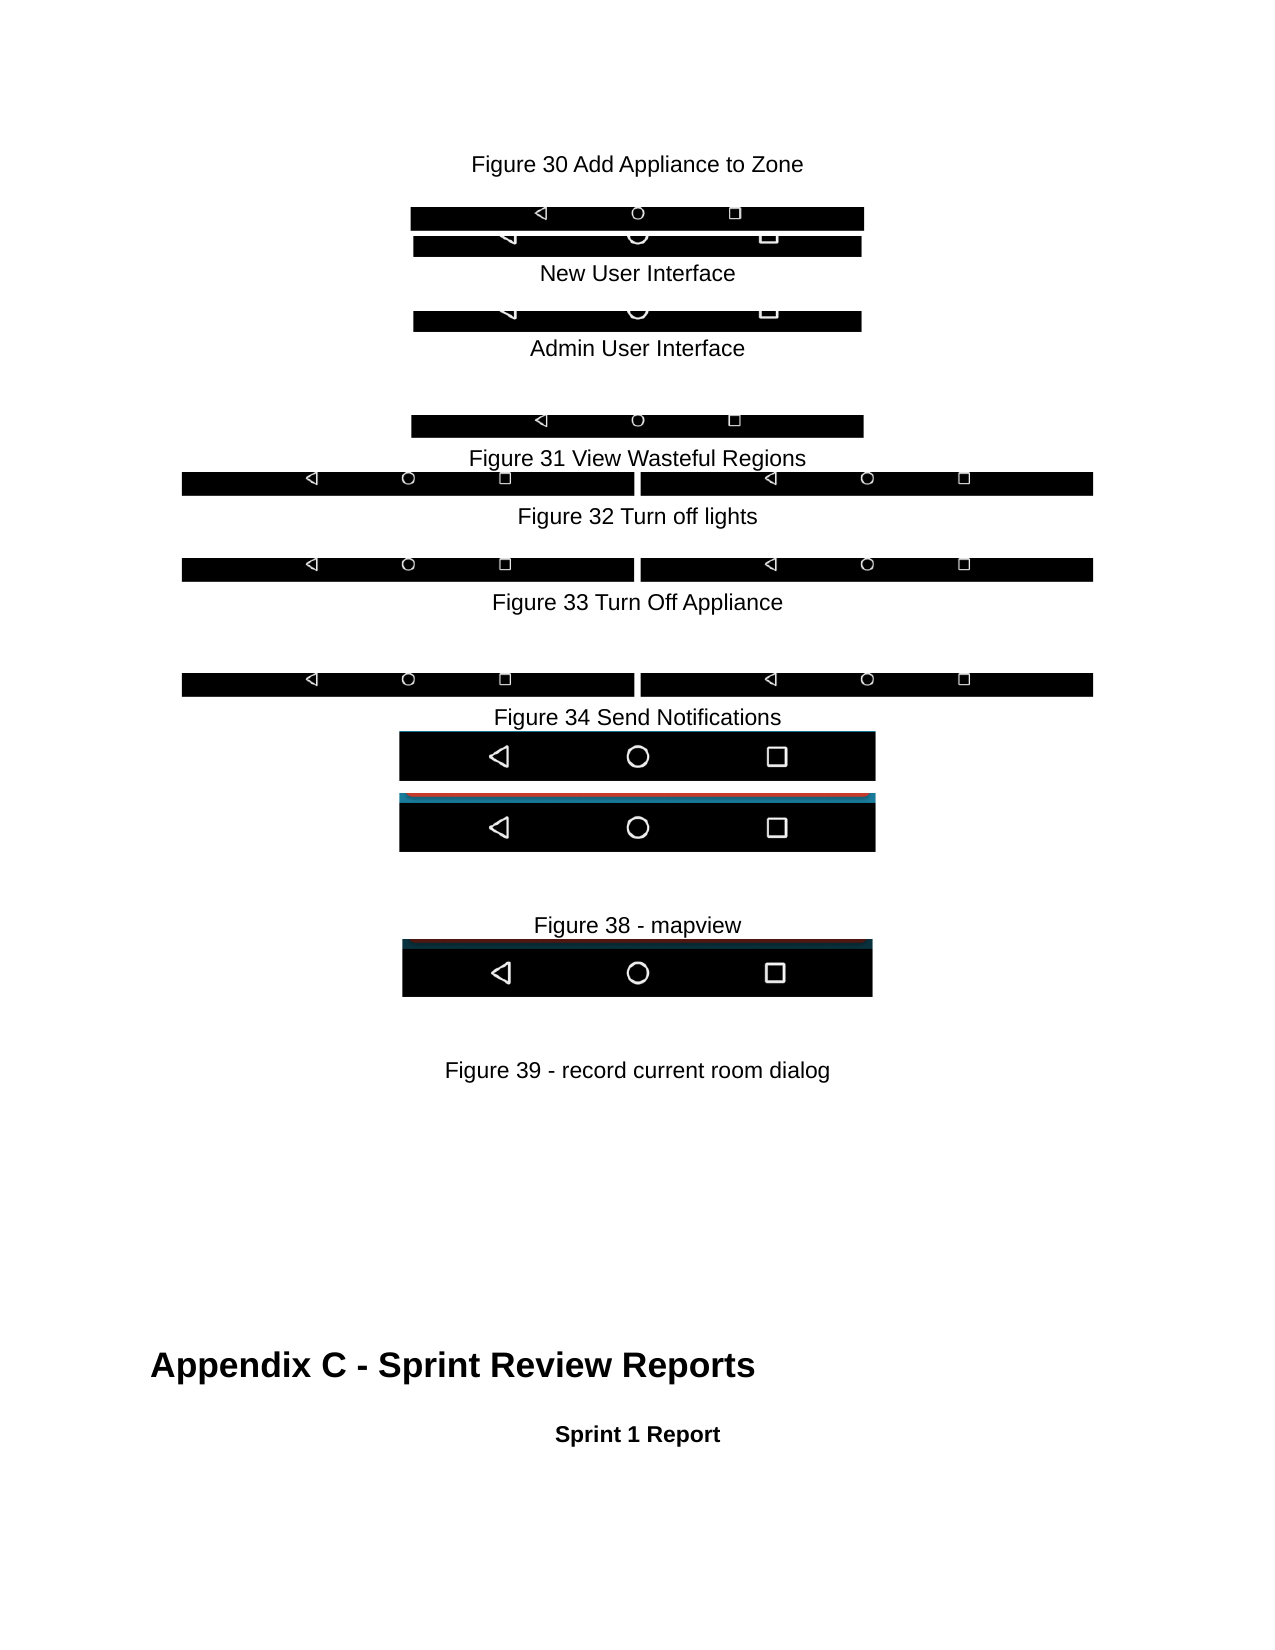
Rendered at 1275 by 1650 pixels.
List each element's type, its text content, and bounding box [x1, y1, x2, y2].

text Figure 39 - record current room dialog [150, 1056, 1125, 1084]
text Figure 33 Turn Off Appliance [150, 587, 1125, 616]
text Figure 34 Send Notifications [150, 702, 1125, 731]
text Figure 38 - mapview [150, 910, 1125, 939]
text Figure 31 View Wasteful Regions [150, 444, 1125, 472]
text Appendix C - Sprint Review Reports [150, 1354, 1125, 1383]
text Figure 30 Add Appliance to Zone [150, 150, 1125, 179]
text Admin User Interface [150, 336, 1125, 361]
text Figure 32 Turn off lights [150, 501, 1125, 530]
text Sprint 1 Report [150, 1420, 1125, 1449]
text New User Interface [150, 261, 1125, 286]
